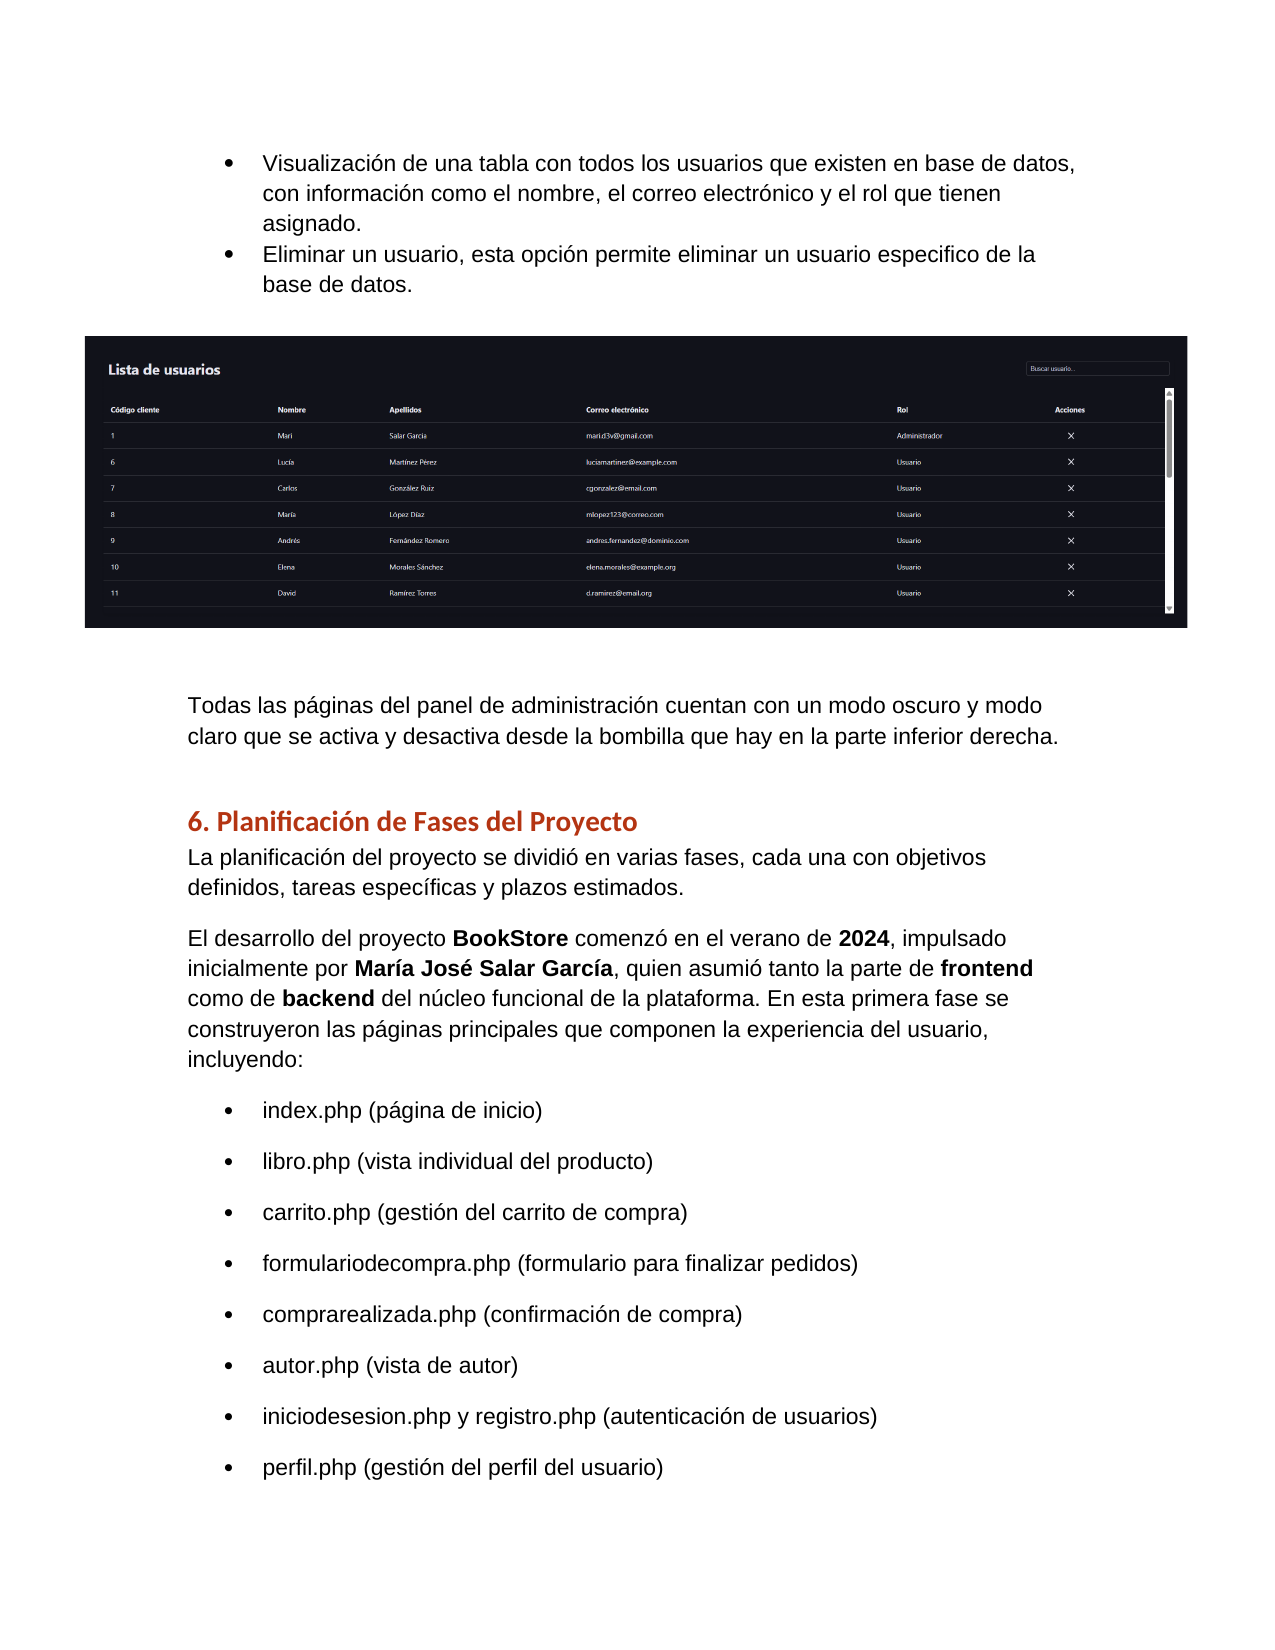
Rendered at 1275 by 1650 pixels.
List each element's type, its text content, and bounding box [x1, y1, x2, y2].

list libro.php (vista individual del producto) [225, 1148, 1087, 1174]
subtitle 6. Planificación de Fases del Proyecto [187, 803, 1087, 838]
list perfil.php (gestión del perfil del usuario) [225, 1454, 1087, 1481]
text El desarrollo del proyecto BookStore comenzó en el verano de 2024, impulsado inicialmente por María José Salar García, quien asumió tanto la parte de frontend como de backend del núcleo funcional de la plataforma. En esta primera fase se construyeron las páginas principales que componen la experiencia del usuario, incluyendo: [187, 925, 1087, 1072]
list Visualización de una tabla con todos los usuarios que existen en base de datos, con información como el nombre, el correo electrónico y el rol que tienen asignado. [225, 150, 1087, 237]
picture [84, 336, 1186, 628]
list iniciodesesion.php y registro.php (autenticación de usuarios) [225, 1403, 1087, 1429]
list carrito.php (gestión del carrito de compra) [225, 1199, 1087, 1225]
list formulariodecompra.php (formulario para finalizar pedidos) [225, 1250, 1087, 1276]
text La planificación del proyecto se dividió en varias fases, cada una con objetivos definidos, tareas específicas y plazos estimados. [187, 844, 1087, 900]
list comprarealizada.php (confirmación de compra) [225, 1301, 1087, 1327]
list Eliminar un usuario, esta opción permite eliminar un usuario especifico de la base de datos. [225, 241, 1087, 297]
list autor.php (vista de autor) [225, 1352, 1087, 1378]
text Todas las páginas del panel de administración cuentan con un modo oscuro y modo claro que se activa y desactiva desde la bombilla que hay en la parte inferior derecha. [187, 628, 1087, 749]
list index.php (página de inicio) [225, 1097, 1087, 1123]
